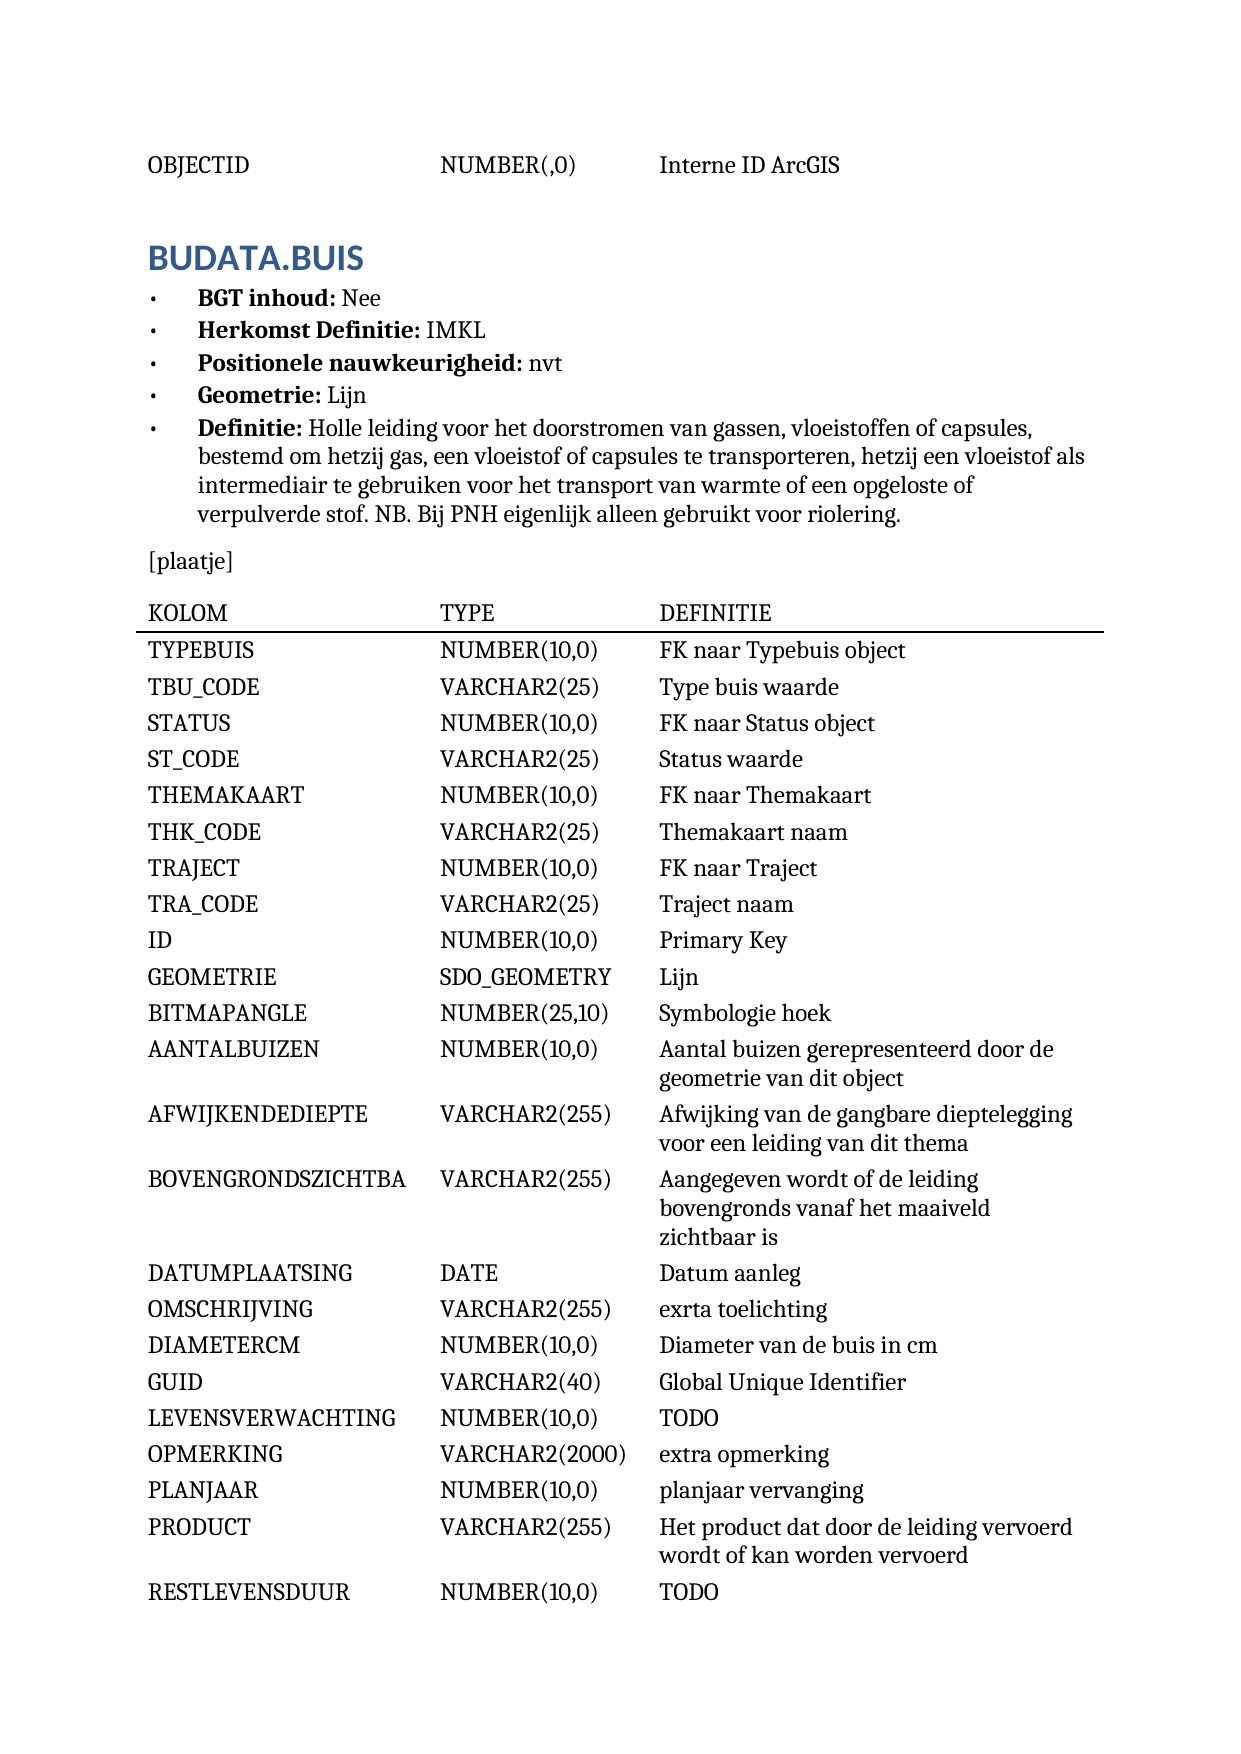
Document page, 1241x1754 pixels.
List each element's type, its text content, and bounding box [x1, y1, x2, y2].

table_cell NUMBER(10,0) [429, 850, 648, 886]
table_cell OPMERKING [136, 1436, 428, 1472]
table_cell TBU_CODE [136, 669, 428, 705]
table_cell VARCHAR2(40) [429, 1364, 648, 1400]
table_cell Status waarde [648, 741, 1104, 777]
table_cell NUMBER(10,0) [429, 1473, 648, 1509]
table_cell Global Unique Identifier [648, 1364, 1104, 1400]
table_cell TODO [648, 1400, 1104, 1436]
list Positionele nauwkeurigheid: nvt [148, 348, 1093, 377]
table_cell NUMBER(10,0) [429, 1031, 648, 1096]
table_cell extra opmerking [648, 1436, 1104, 1472]
table_cell Het product dat door de leiding vervoerd wordt of kan worden vervoerd [648, 1509, 1104, 1574]
table_cell STATUS [136, 705, 428, 741]
table_cell VARCHAR2(255) [429, 1291, 648, 1327]
table_cell AFWIJKENDEDIEPTE [136, 1096, 428, 1161]
table_cell Datum aanleg [648, 1255, 1104, 1291]
table_cell Afwijking van de gangbare dieptelegging voor een leiding van dit thema [648, 1096, 1104, 1161]
table_cell OMSCHRIJVING [136, 1291, 428, 1327]
table_cell VARCHAR2(255) [429, 1509, 648, 1574]
table_cell VARCHAR2(25) [429, 814, 648, 850]
table_cell GEOMETRIE [136, 959, 428, 995]
table_cell NUMBER(10,0) [429, 1400, 648, 1436]
table_cell FK naar Traject [648, 850, 1104, 886]
table_cell FK naar Themakaart [648, 778, 1104, 814]
table_cell NUMBER(10,0) [429, 705, 648, 741]
table_cell ID [136, 923, 428, 959]
table_cell DATUMPLAATSING [136, 1255, 428, 1291]
table_cell BOVENGRONDSZICHTBA [136, 1161, 428, 1255]
table_cell Type buis waarde [648, 669, 1104, 705]
table_cell Symbologie hoek [648, 995, 1104, 1031]
table_cell VARCHAR2(25) [429, 669, 648, 705]
table_cell TYPEBUIS [136, 633, 428, 669]
table_cell TRAJECT [136, 850, 428, 886]
table_cell DATE [429, 1255, 648, 1291]
table_cell DIAMETERCM [136, 1328, 428, 1364]
list Herkomst Definitie: IMKL [148, 316, 1093, 345]
table_cell exrta toelichting [648, 1291, 1104, 1327]
table_cell GUID [136, 1364, 428, 1400]
table_cell PRODUCT [136, 1509, 428, 1574]
table_cell FK naar Typebuis object [648, 633, 1104, 669]
table_cell NUMBER(10,0) [429, 1574, 648, 1606]
table_cell NUMBER(,0) [429, 148, 648, 184]
table_cell planjaar vervanging [648, 1473, 1104, 1509]
table_cell FK naar Status object [648, 705, 1104, 741]
table_header TYPE [429, 595, 648, 631]
table_cell THEMAKAART [136, 778, 428, 814]
table_cell Themakaart naam [648, 814, 1104, 850]
subtitle BUDATA.BUIS [148, 234, 1093, 280]
table_cell TRA_CODE [136, 886, 428, 922]
table_cell LEVENSVERWACHTING [136, 1400, 428, 1436]
table_cell PLANJAAR [136, 1473, 428, 1509]
table_header DEFINITIE [648, 595, 1104, 631]
table_cell VARCHAR2(25) [429, 886, 648, 922]
table_cell Lijn [648, 959, 1104, 995]
table_cell VARCHAR2(25) [429, 741, 648, 777]
table_cell Interne ID ArcGIS [648, 148, 1104, 184]
table_cell NUMBER(10,0) [429, 778, 648, 814]
table_cell NUMBER(10,0) [429, 633, 648, 669]
table_cell THK_CODE [136, 814, 428, 850]
table_cell NUMBER(10,0) [429, 1328, 648, 1364]
table_cell Aantal buizen gerepresenteerd door de geometrie van dit object [648, 1031, 1104, 1096]
list Geometrie: Lijn [148, 381, 1093, 410]
table_cell Primary Key [648, 923, 1104, 959]
table_cell VARCHAR2(255) [429, 1161, 648, 1255]
table_cell VARCHAR2(255) [429, 1096, 648, 1161]
list BGT inhoud: Nee [148, 283, 1093, 312]
table_header KOLOM [136, 595, 428, 631]
table_cell VARCHAR2(2000) [429, 1436, 648, 1472]
table_cell Traject naam [648, 886, 1104, 922]
table_cell SDO_GEOMETRY [429, 959, 648, 995]
table_cell TODO [648, 1574, 1104, 1606]
table_cell AANTALBUIZEN [136, 1031, 428, 1096]
table_cell ST_CODE [136, 741, 428, 777]
table_cell OBJECTID [136, 148, 428, 184]
list Definitie: Holle leiding voor het doorstromen van gassen, vloeistoffen of capsules, bestemd om hetzij gas, een vloeistof of capsules te transporteren, hetzij een vloeistof als intermediair te gebruiken voor het transport van warmte of een opgeloste of verpulverde stof. NB. Bij PNH eigenlijk alleen gebruikt voor riolering. [148, 413, 1093, 528]
table_cell NUMBER(10,0) [429, 923, 648, 959]
text [plaatje] [148, 547, 1093, 576]
table_cell Aangegeven wordt of de leiding bovengronds vanaf het maaiveld zichtbaar is [648, 1161, 1104, 1255]
table_cell Diameter van de buis in cm [648, 1328, 1104, 1364]
table_cell NUMBER(25,10) [429, 995, 648, 1031]
table_cell BITMAPANGLE [136, 995, 428, 1031]
table_cell RESTLEVENSDUUR [136, 1574, 428, 1606]
